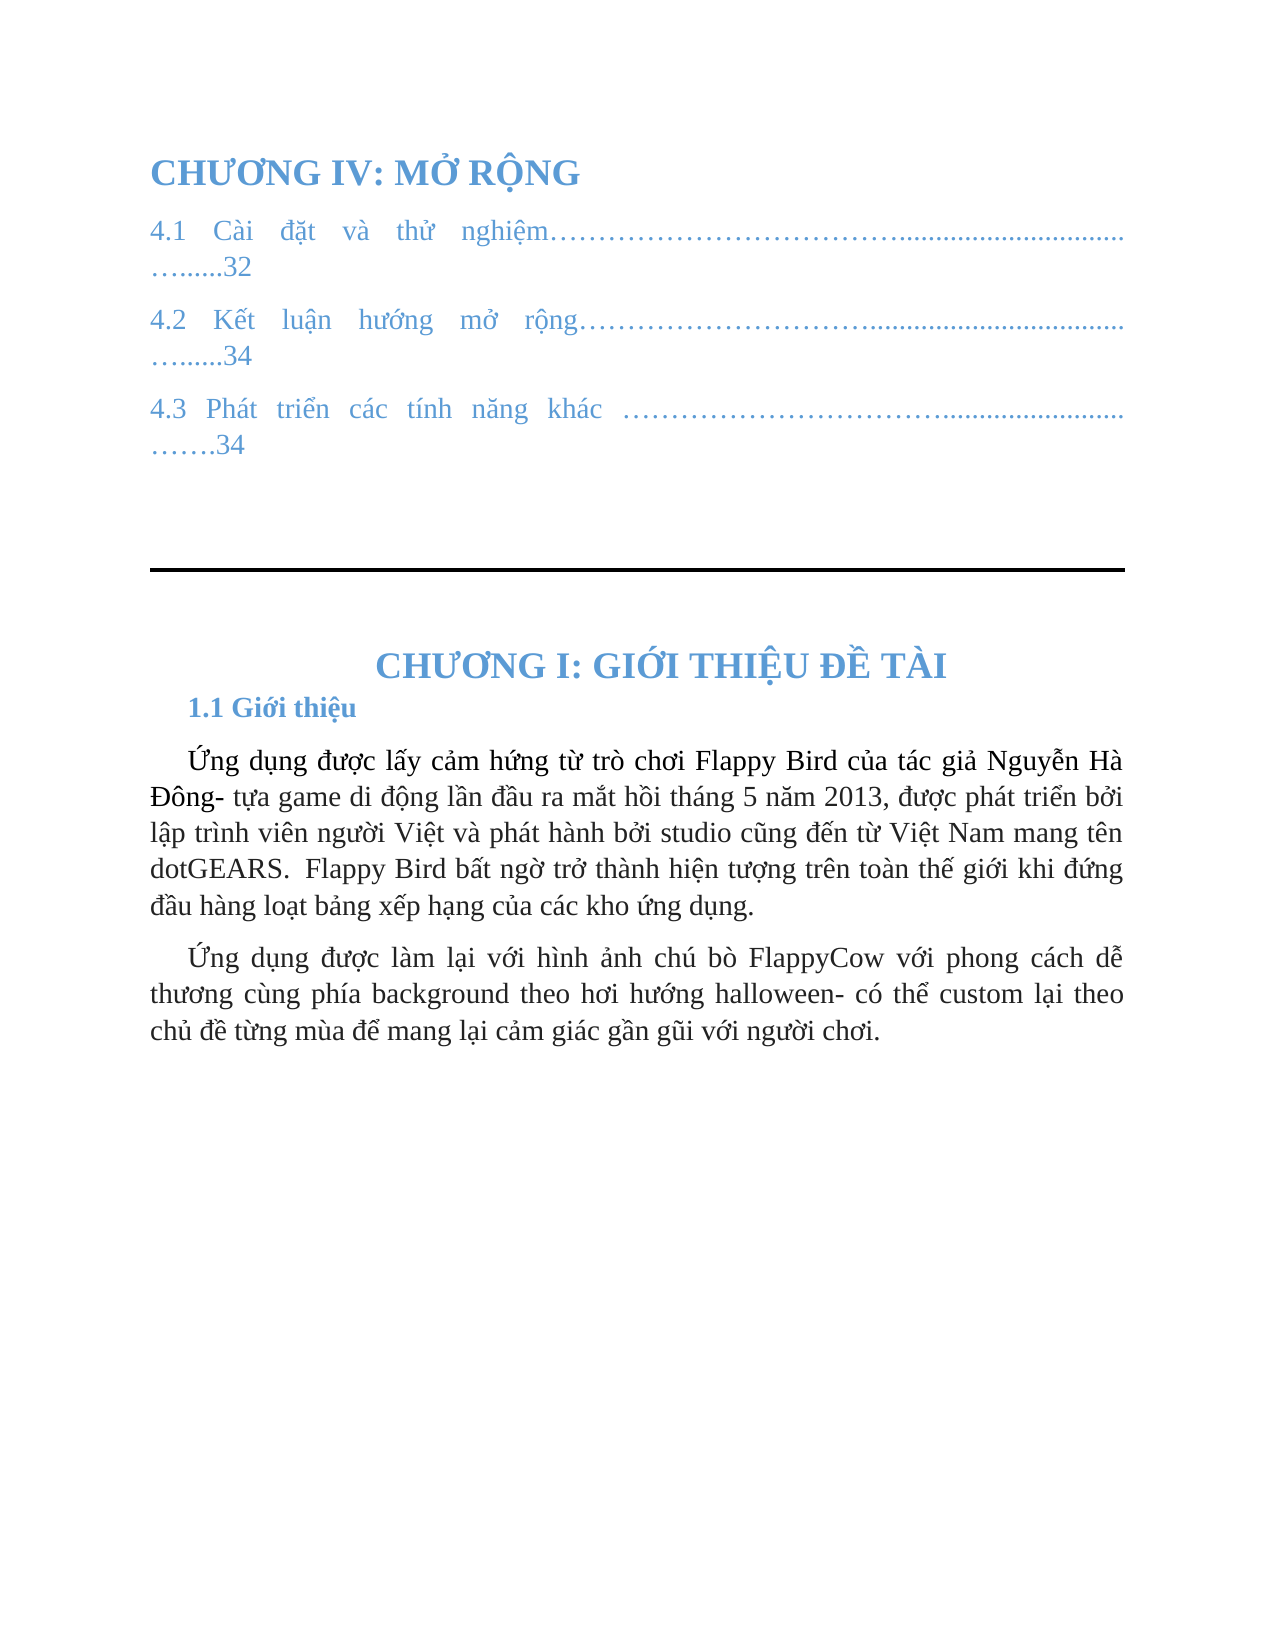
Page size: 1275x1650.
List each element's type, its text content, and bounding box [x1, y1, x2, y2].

text Ứng dụng được lấy cảm hứng từ trò chơi Flappy Bird của tác giả Nguyễn Hà Đông- tựa game di động lần đầu ra mắt hồi tháng 5 năm 2013, được phát triển bởi lập trình viên người Việt và phát hành bởi studio cũng đến từ Việt Nam mang tên dotGEARS. Flappy Bird bất ngờ trở thành hiện tượng trên toàn thế giới khi đứng đầu hàng loạt bảng xếp hạng của các kho ứng dụng. [150, 743, 1125, 815]
list 1.1 Giới thiệu [187, 690, 1125, 724]
text Ứng dụng được lấy cảm hứng từ trò chơi Flappy Bird của tác giả Nguyễn Hà Đông- tựa game di động lần đầu ra mắt hồi tháng 5 năm 2013, được phát triển bởi lập trình viên người Việt và phát hành bởi studio cũng đến từ Việt Nam mang tên dotGEARS. Flappy Bird bất ngờ trở thành hiện tượng trên toàn thế giới khi đứng đầu hàng loạt bảng xếp hạng của các kho ứng dụng. [150, 849, 1125, 921]
list CHƯƠNG I: GIỚI THIỆU ĐỀ TÀI [187, 644, 1125, 687]
text 4.2 Kết luận hướng mở rộng…………………………...................................…......34 [150, 302, 1125, 372]
text CHƯƠNG IV: MỞ RỘNG [150, 150, 1125, 193]
text 4.1 Cài đặt và thử nghiệm………………………………...............................…......32 [150, 213, 1125, 283]
text 4.3 Phát triển các tính năng khác …………………………….........................…….34 [150, 391, 1125, 461]
text Ứng dụng được làm lại với hình ảnh chú bò FlappyCow với phong cách dễ thương cùng phía background theo hơi hướng halloween- có thể custom lại theo chủ đề từng mùa để mang lại cảm giác gần gũi với người chơi. [150, 1010, 1125, 1046]
text Ứng dụng được làm lại với hình ảnh chú bò FlappyCow với phong cách dễ thương cùng phía background theo hơi hướng halloween- có thể custom lại theo chủ đề từng mùa để mang lại cảm giác gần gũi với người chơi. [150, 941, 1125, 977]
